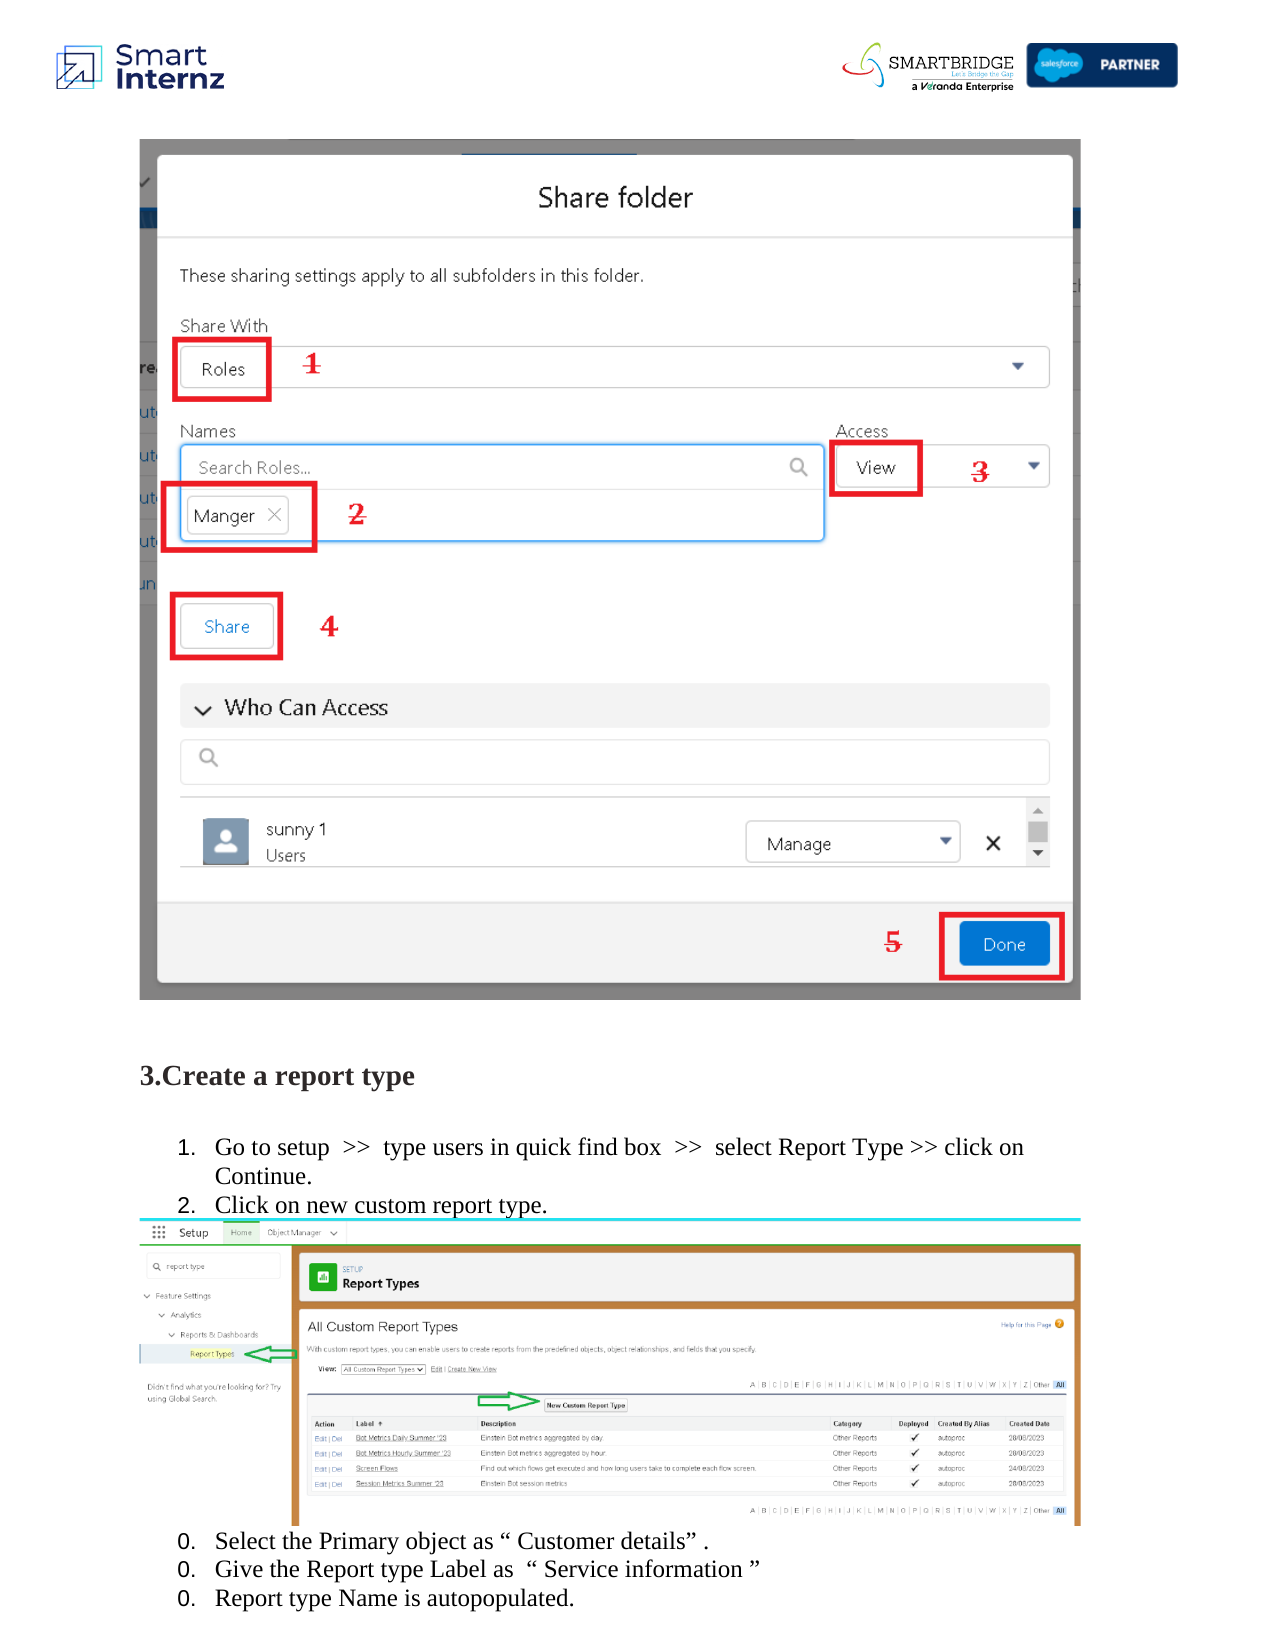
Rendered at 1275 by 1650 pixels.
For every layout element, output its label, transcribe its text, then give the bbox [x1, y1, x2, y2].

list Go to setup >> type users in quick find box >> select Report Type >> click on Continue. [177, 1132, 1129, 1190]
list Click on new custom report type. [177, 1190, 1129, 1219]
list Give the Report type Label as “ Service information ” [177, 1554, 1129, 1583]
picture [139, 1218, 1081, 1526]
picture [51, 44, 229, 89]
subtitle 3.Create a report type [139, 1058, 1129, 1092]
picture [833, 37, 1178, 96]
picture [139, 139, 1081, 1000]
list Select the Primary object as “ Customer details” . [177, 1526, 1129, 1554]
list Report type Name is autopopulated. [177, 1583, 1129, 1612]
